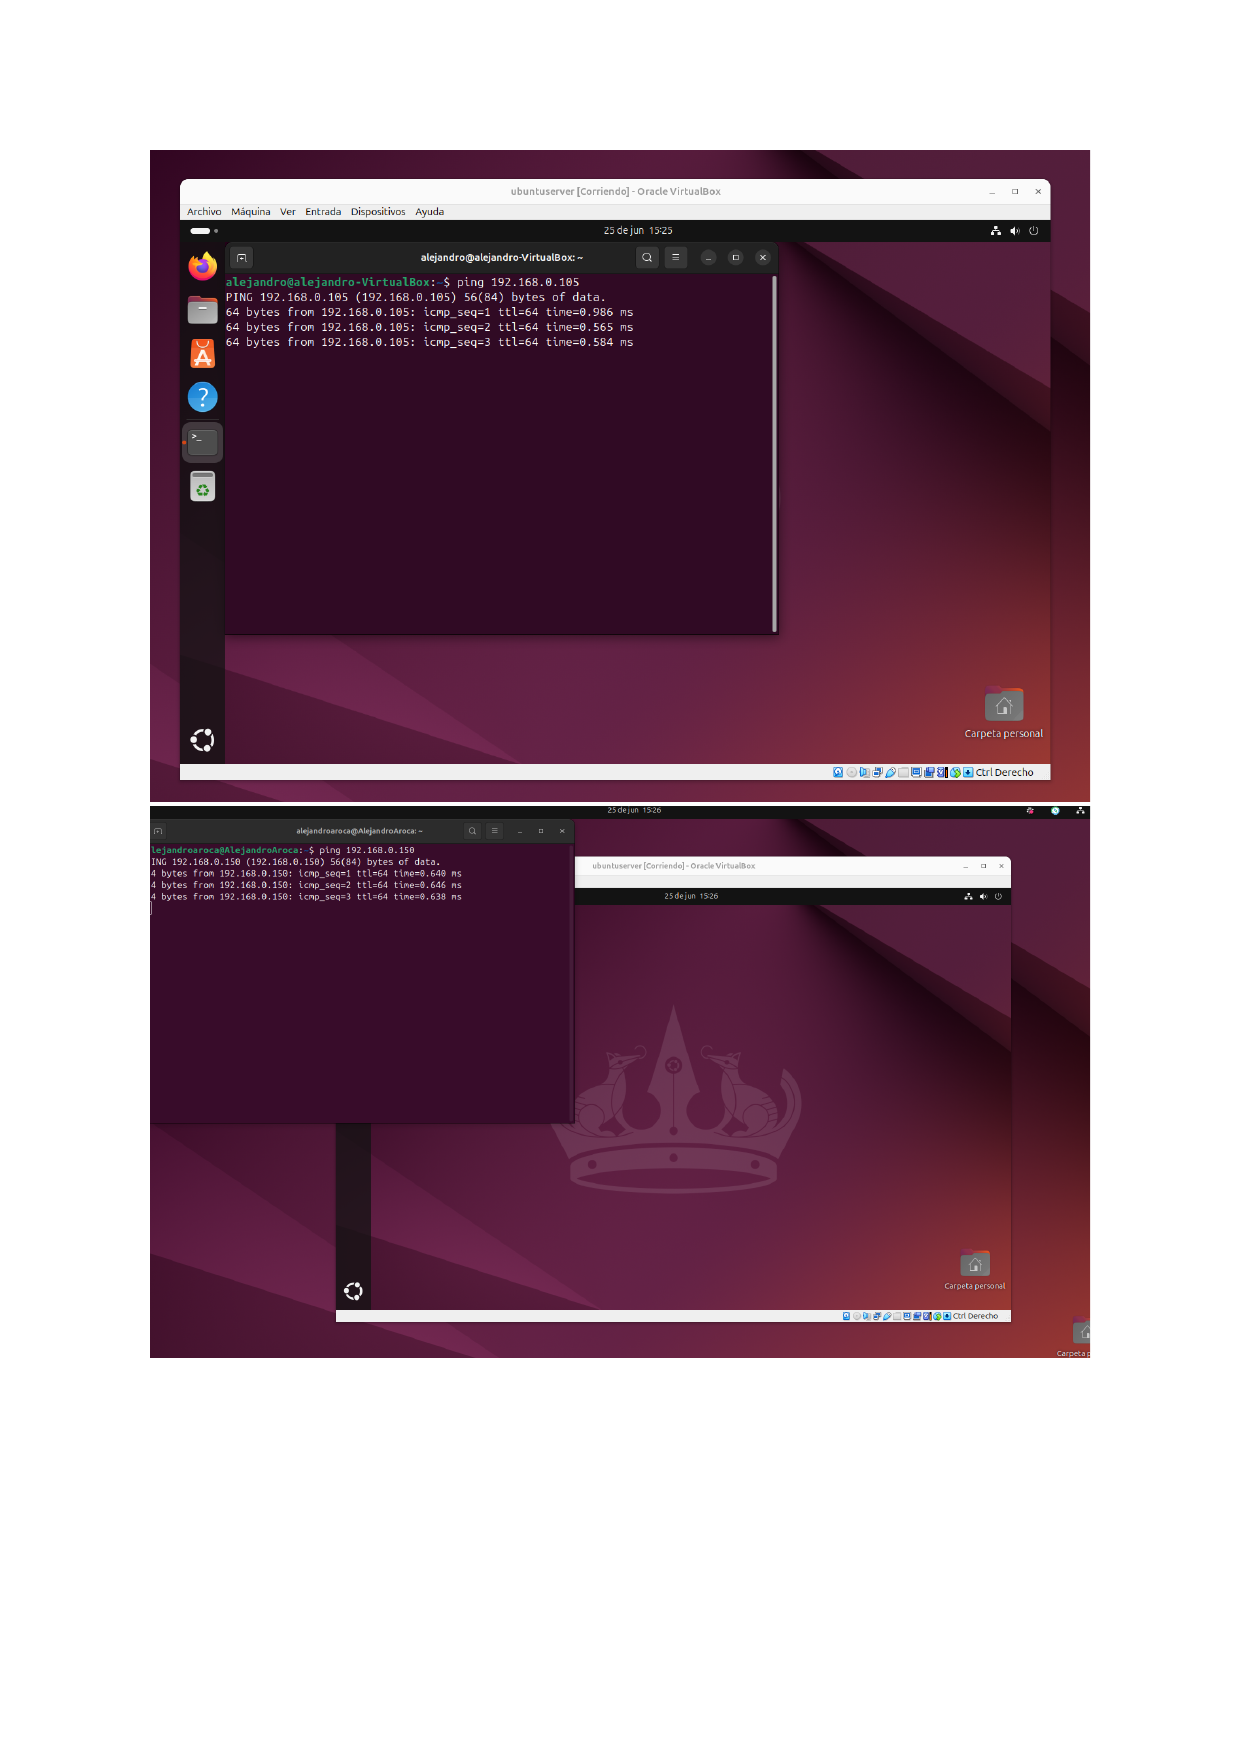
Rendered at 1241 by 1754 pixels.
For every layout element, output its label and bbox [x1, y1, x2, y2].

picture [150, 806, 1091, 1358]
picture [150, 150, 1091, 802]
